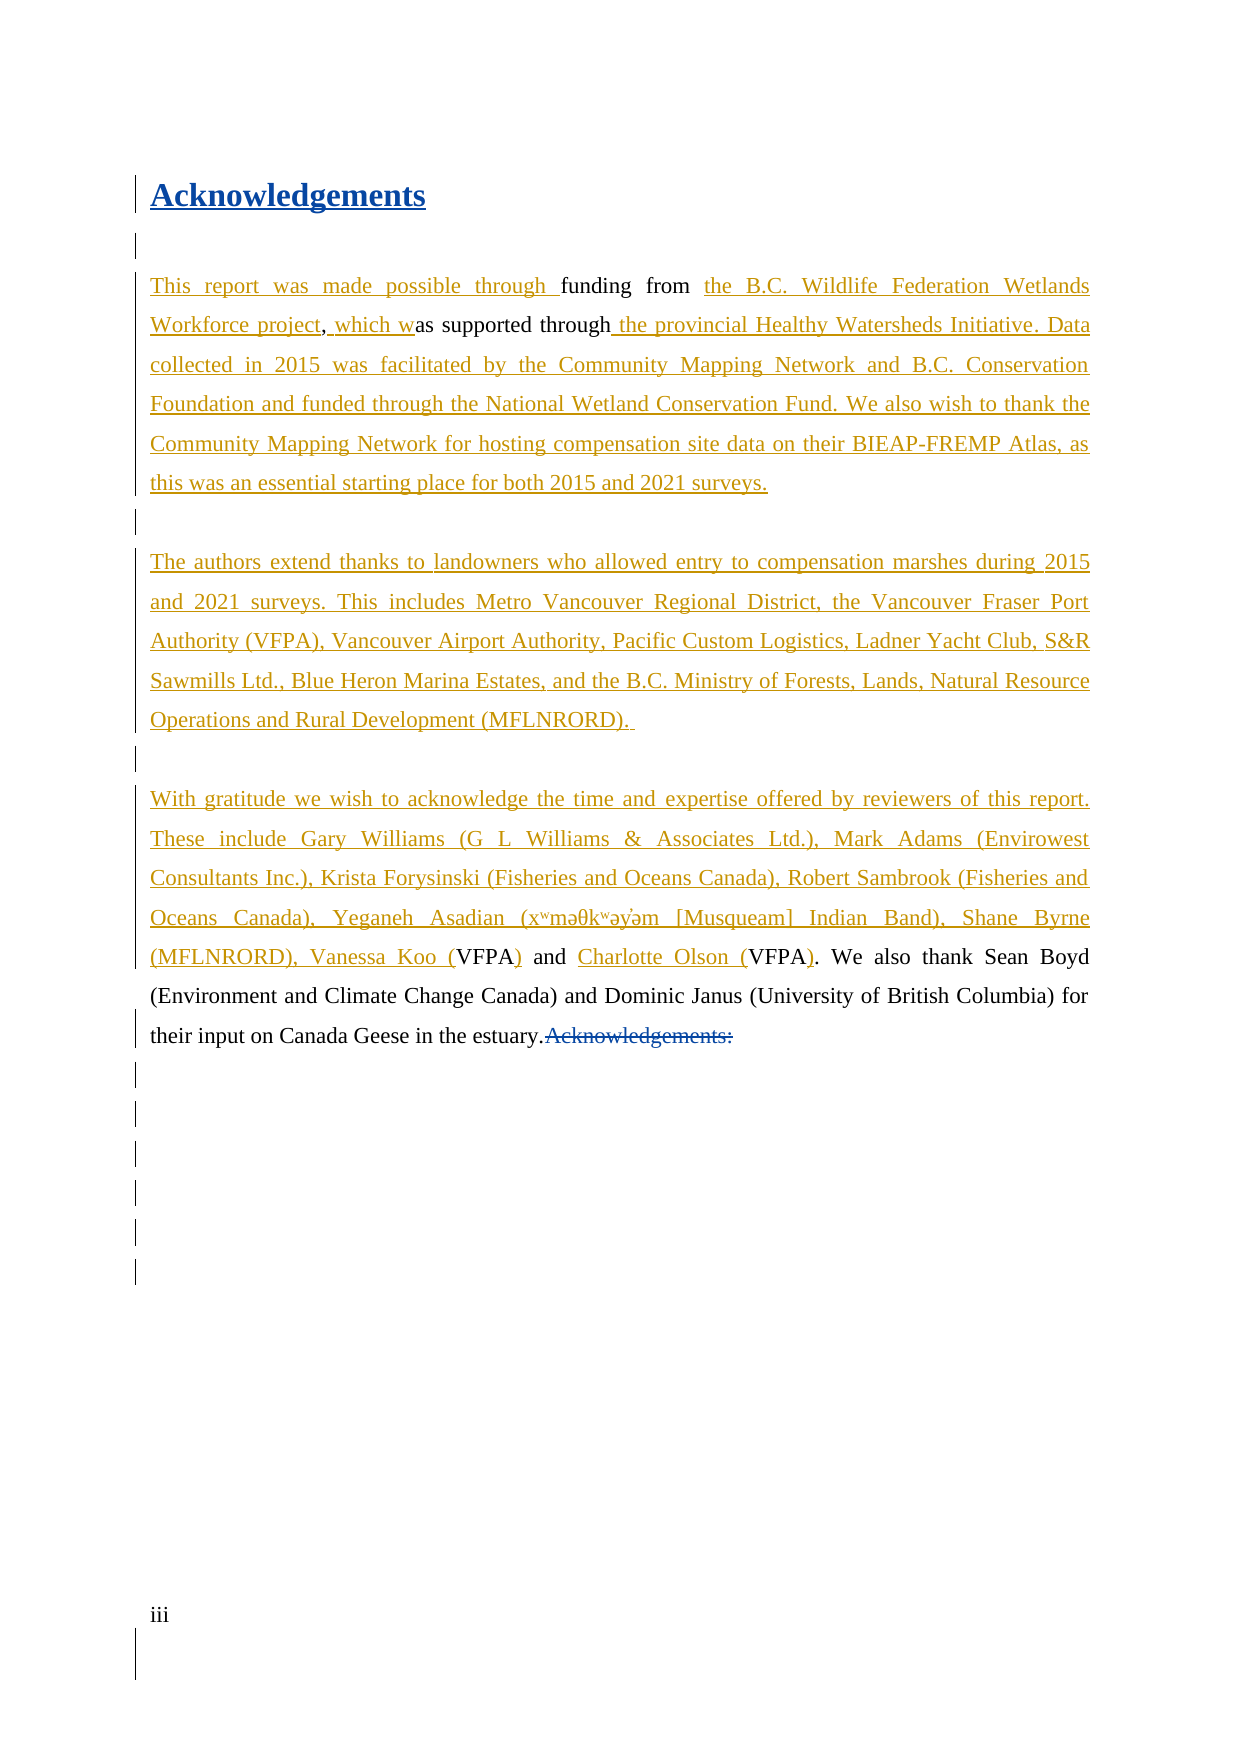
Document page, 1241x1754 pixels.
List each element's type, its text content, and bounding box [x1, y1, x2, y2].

text funding from ,as supported through [150, 454, 1090, 496]
text funding from ,as supported through [150, 375, 1090, 413]
text VFPA and VFPA. We also thank Sean Boyd (Environment and Climate Change Canada) and Dominic Janus (University of British Columbia) for their input on Canada Geese in the estuary. [150, 849, 1090, 887]
text VFPA and VFPA. We also thank Sean Boyd (Environment and Climate Change Canada) and Dominic Janus (University of British Columbia) for their input on Canada Geese in the estuary. [150, 928, 1090, 1048]
text funding from ,as supported through [150, 415, 1090, 453]
text VFPA and VFPA. We also thank Sean Boyd (Environment and Climate Change Canada) and Dominic Janus (University of British Columbia) for their input on Canada Geese in the estuary. [150, 785, 1090, 808]
text VFPA and VFPA. We also thank Sean Boyd (Environment and Climate Change Canada) and Dominic Janus (University of British Columbia) for their input on Canada Geese in the estuary. [150, 809, 1090, 848]
text VFPA and VFPA. We also thank Sean Boyd (Environment and Climate Change Canada) and Dominic Janus (University of British Columbia) for their input on Canada Geese in the estuary. [150, 888, 1090, 926]
text funding from ,as supported through [150, 272, 1090, 374]
